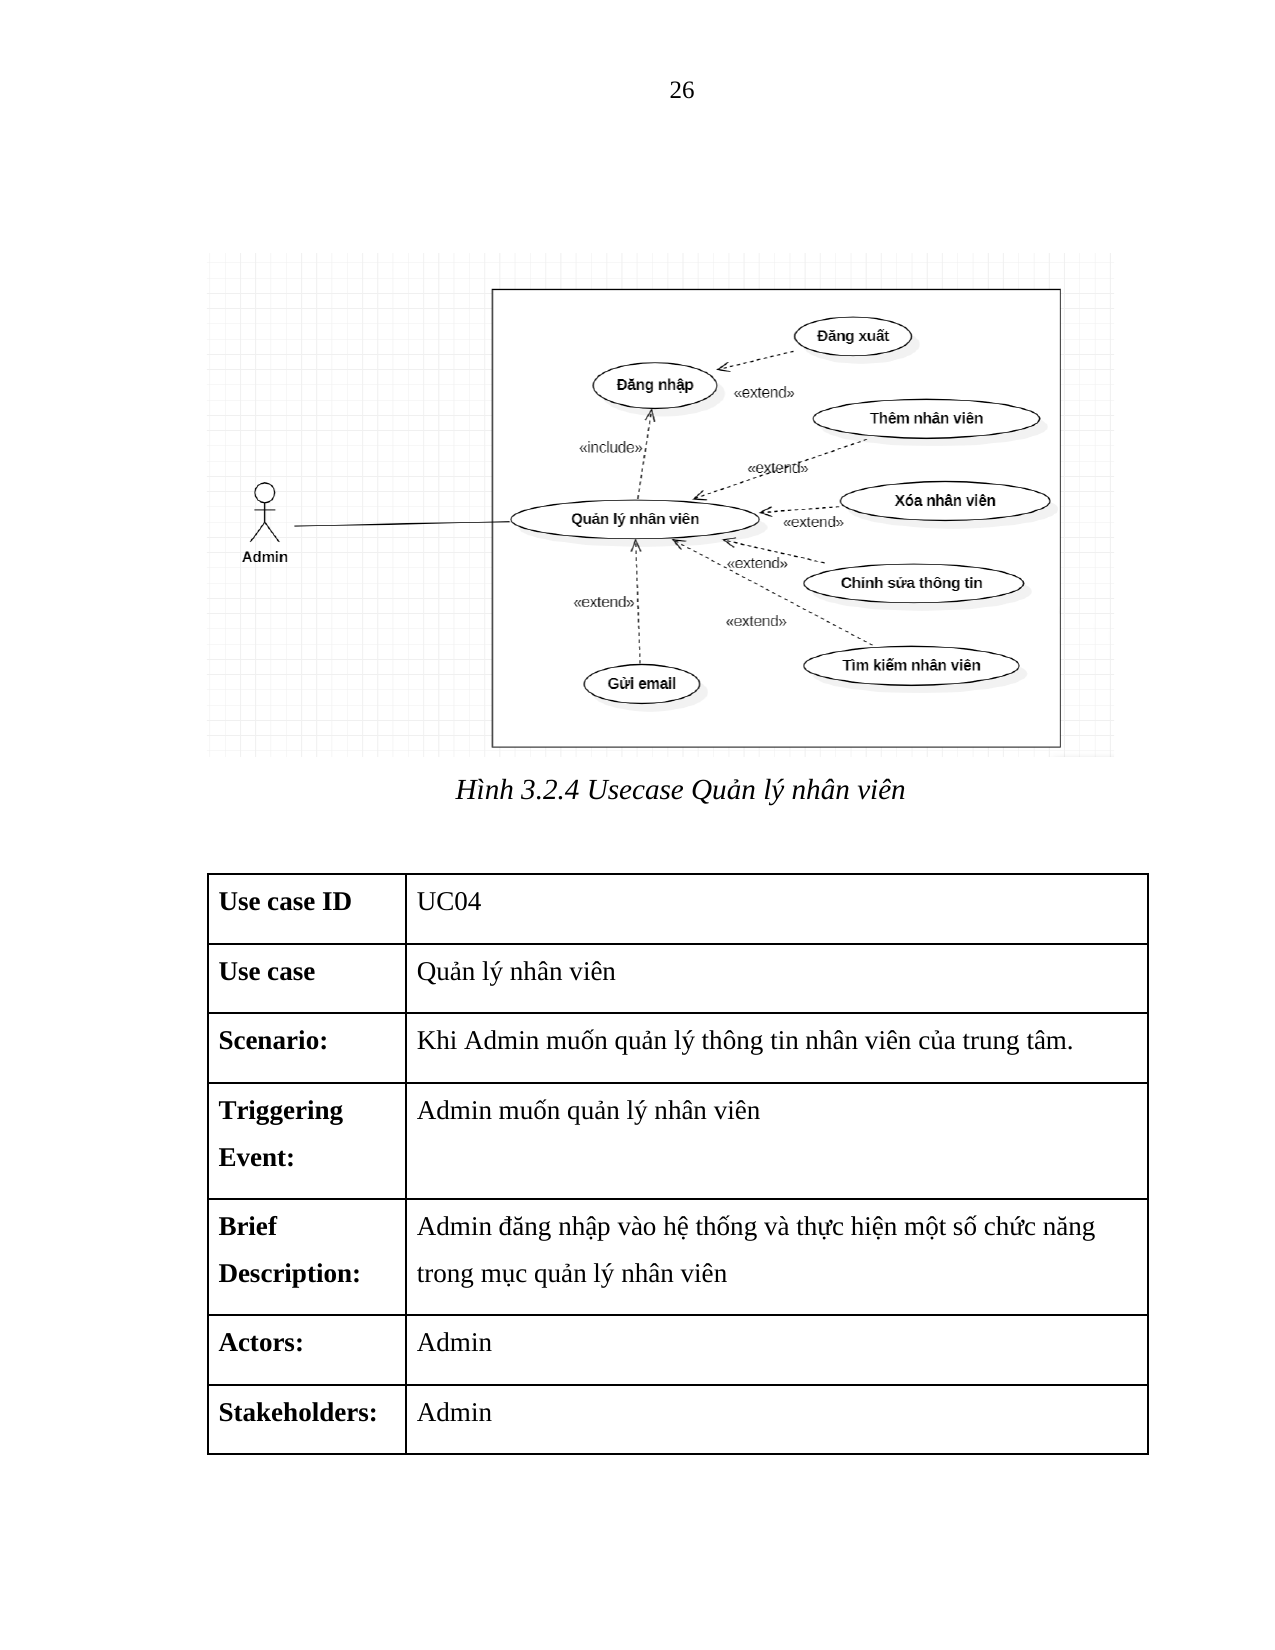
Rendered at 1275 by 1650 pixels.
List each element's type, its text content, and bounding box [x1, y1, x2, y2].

table_cell Khi Admin muốn quản lý thông tin nhân viên của trung tâm. [407, 1014, 1147, 1082]
table_cell Actors: [209, 1316, 405, 1384]
table_cell Use case [209, 945, 405, 1012]
table_cell Admin đăng nhập vào hệ thống và thực hiện một số chức năng trong mục quản lý nhân viên [407, 1200, 1147, 1314]
table_cell Brief Description: [209, 1200, 405, 1314]
table_cell Admin [407, 1386, 1147, 1453]
table_cell Stakeholders: [209, 1386, 405, 1453]
table_header UC04 [407, 875, 1147, 942]
table_cell Admin [407, 1316, 1147, 1384]
table_cell Triggering Event: [209, 1084, 405, 1198]
table_header Use case ID [209, 875, 405, 942]
table_cell Quản lý nhân viên [407, 945, 1147, 1012]
table_cell Scenario: [209, 1014, 405, 1082]
text Hình 3.2.4 Usecase Quản lý nhân viên [207, 772, 1157, 806]
table_cell Admin muốn quản lý nhân viên [407, 1084, 1147, 1198]
picture [206, 253, 1115, 757]
